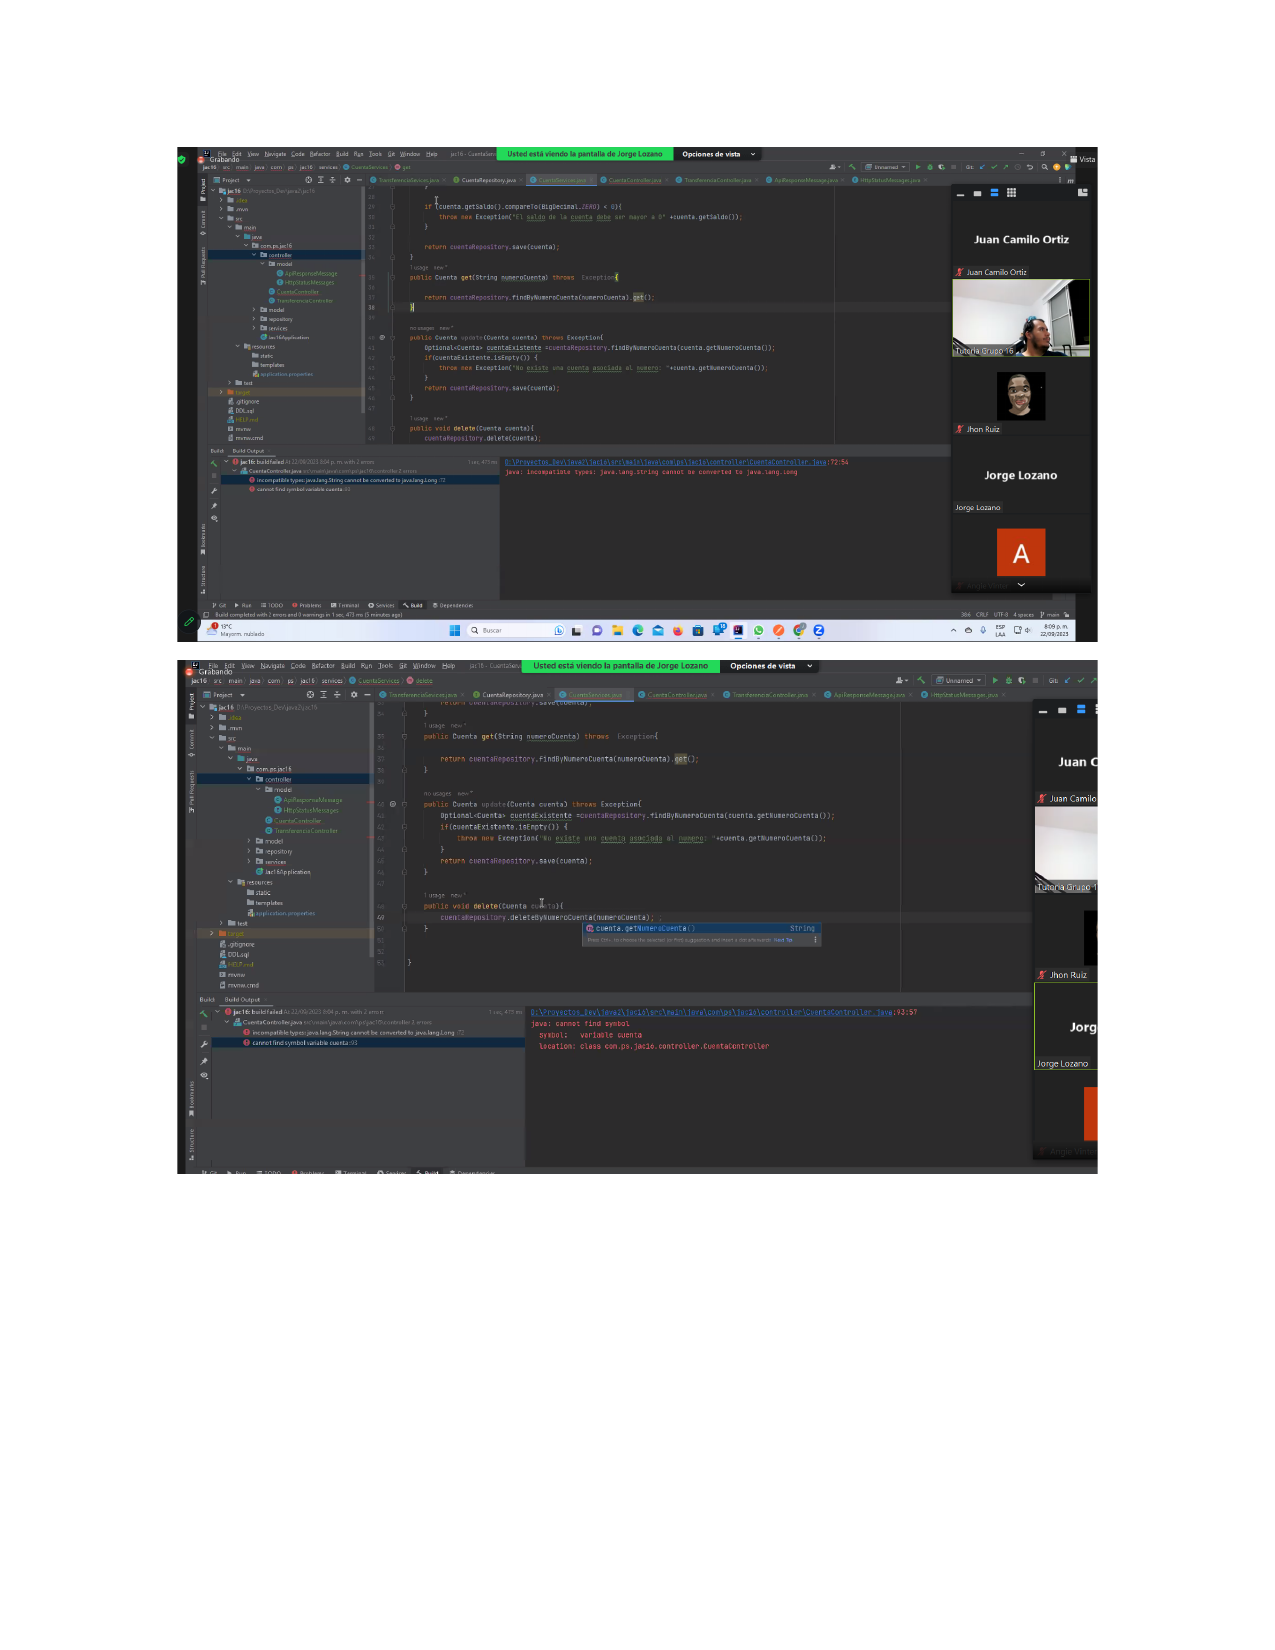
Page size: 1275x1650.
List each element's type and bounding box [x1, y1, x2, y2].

picture [177, 147, 1098, 642]
picture [177, 660, 1098, 1174]
